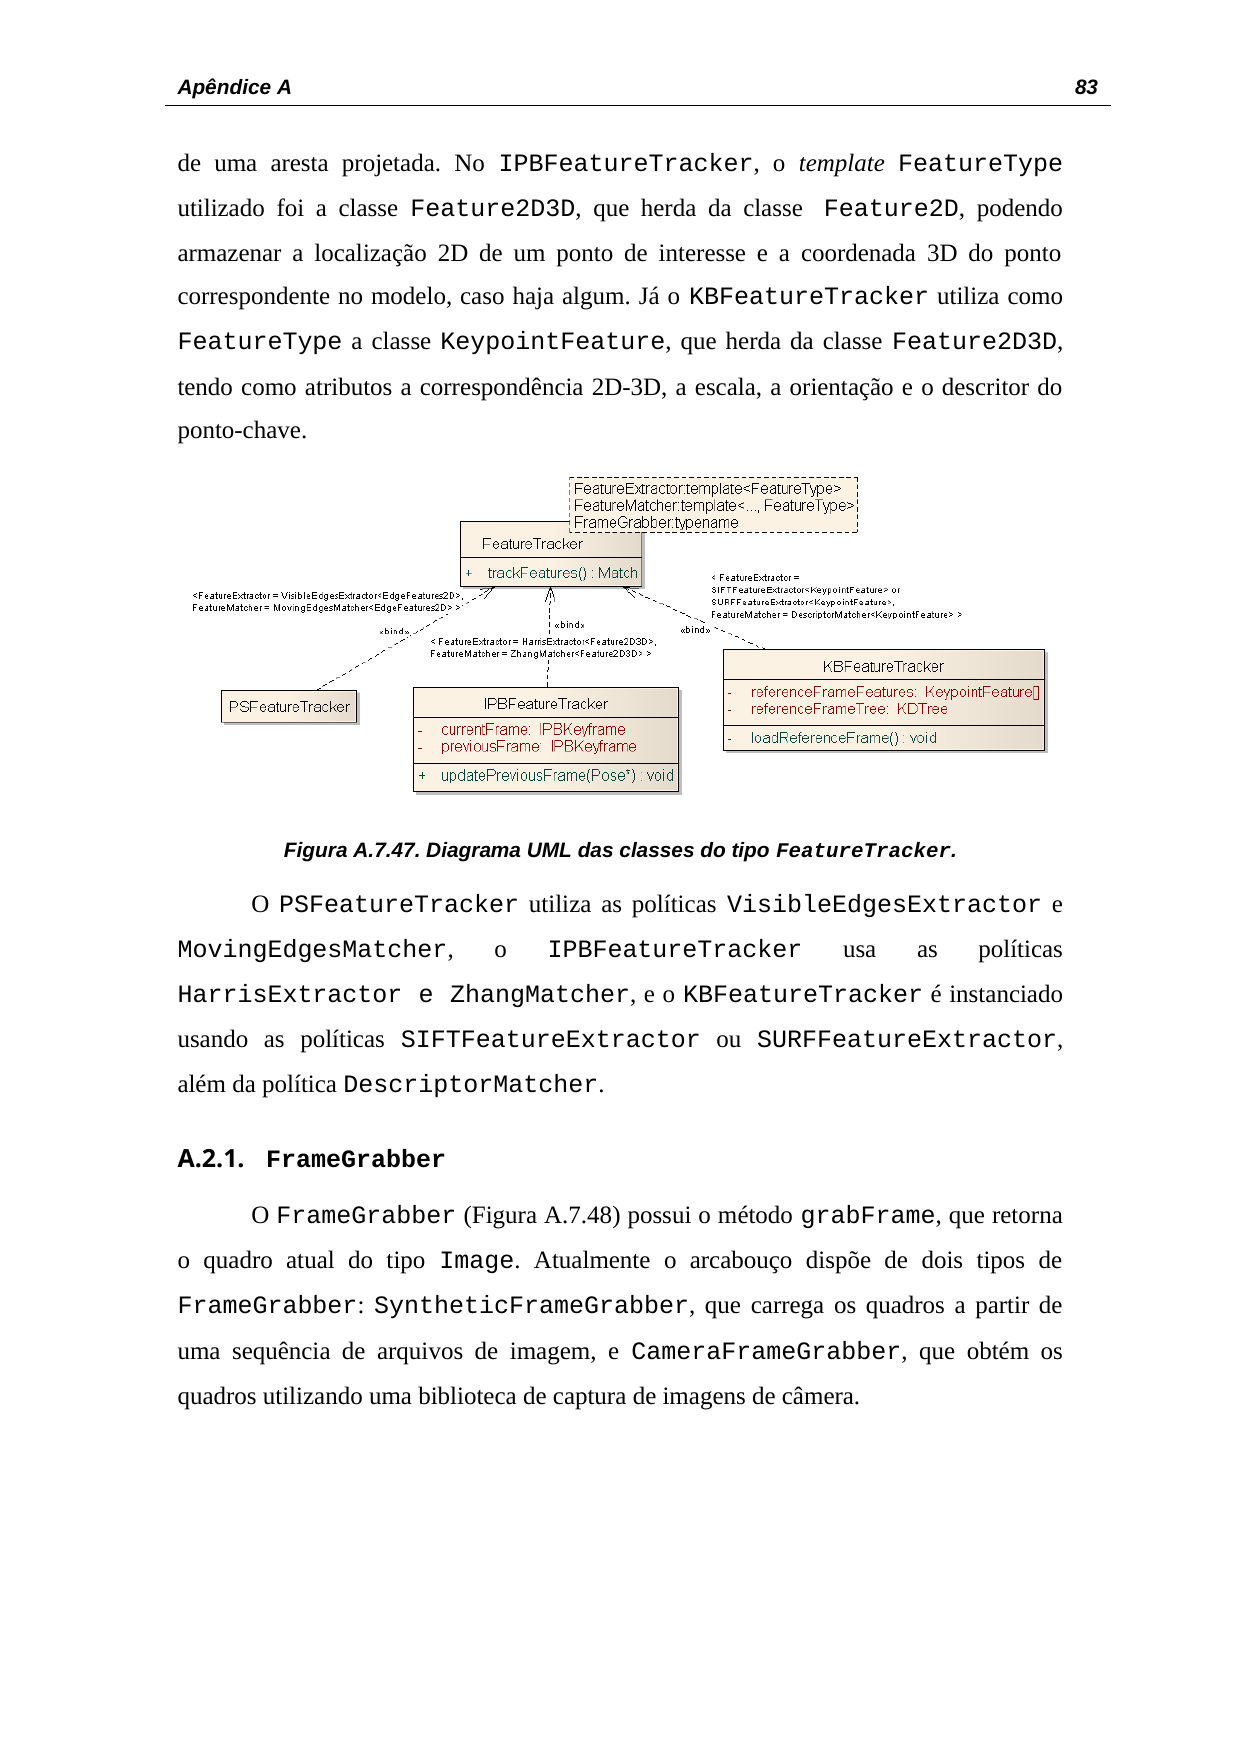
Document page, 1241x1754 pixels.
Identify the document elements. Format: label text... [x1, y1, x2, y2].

text O PSFeatureTracker utiliza as políticas VisibleEdgesExtractor e MovingEdgesMatcher, o IPBFeatureTracker usa as políticas HarrisExtractor e ZhangMatcher, e o KBFeatureTracker é instanciado usando as políticas SIFTFeatureExtractor ou SURFFeatureExtractor, além da política DescriptorMatcher. [177, 889, 1063, 1100]
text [177, 148, 1063, 443]
list FrameGrabber [177, 1141, 1063, 1175]
picture [177, 470, 1063, 811]
